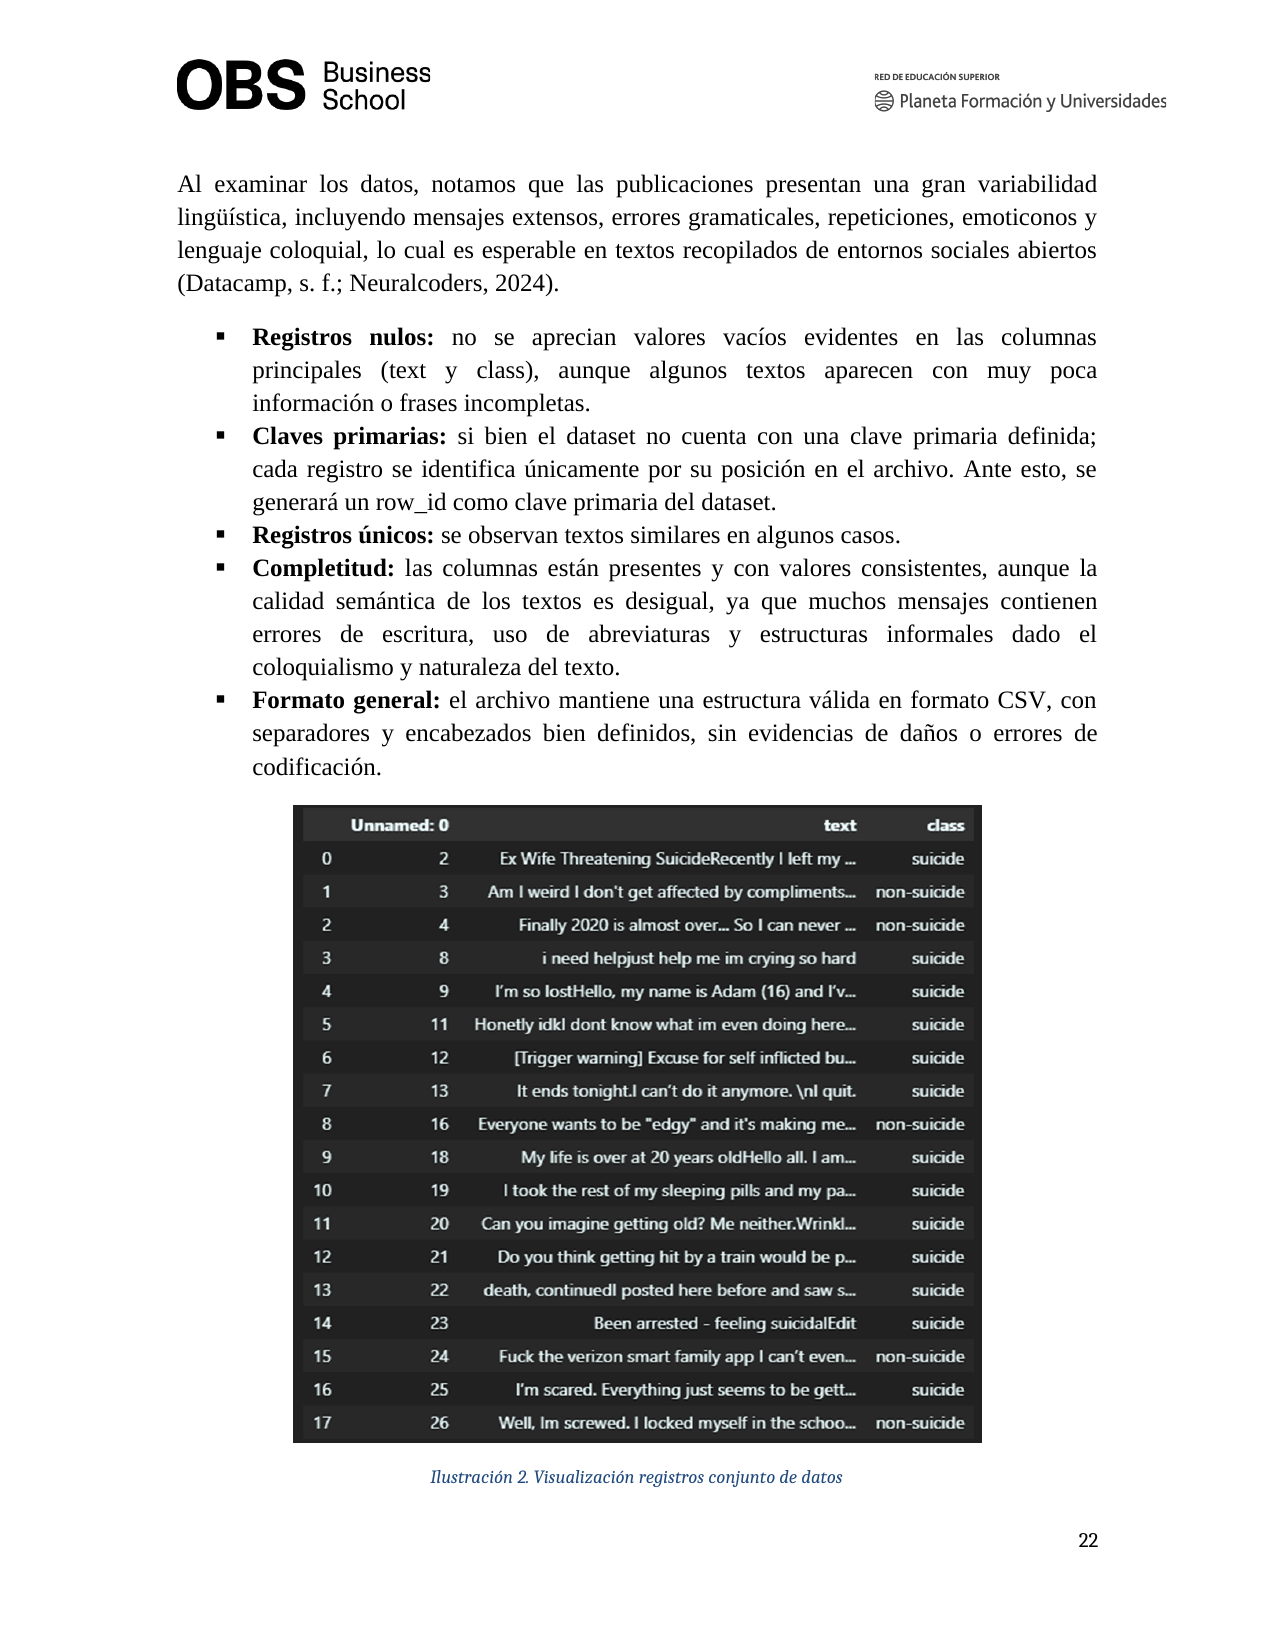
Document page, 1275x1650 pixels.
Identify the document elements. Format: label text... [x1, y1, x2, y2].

list Claves primarias: si bien el dataset no cuenta con una clave primaria definida; cada registro se identifica únicamente por su posición en el archivo. Ante esto, se generará un row_id como clave primaria del dataset. [214, 421, 1098, 516]
list Registros nulos: no se aprecian valores vacíos evidentes en las columnas principales (text y class), aunque algunos textos aparecen con muy poca información o frases incompletas. [214, 322, 1098, 417]
list Completitud: las columnas están presentes y con valores consistentes, aunque la calidad semántica de los textos es desigual, ya que muchos mensajes contienen errores de escritura, uso de abreviaturas y estructuras informales dado el coloquialismo y naturaleza del texto. [214, 553, 1098, 681]
text Al examinar los datos, notamos que las publicaciones presentan una gran variabilidad lingüística, incluyendo mensajes extensos, errores gramaticales, repeticiones, emoticonos y lenguaje coloquial, lo cual es esperable en textos recopilados de entornos sociales abiertos (Datacamp, s. f.; Neuralcoders, 2024). [177, 169, 1098, 297]
picture [177, 59, 431, 110]
list Registros únicos: se observan textos similares en algunos casos. [214, 520, 1098, 549]
list Formato general: el archivo mantiene una estructura válida en formato CSV, con separadores y encabezados bien definidos, sin evidencias de daños o errores de codificación. [214, 686, 1098, 780]
text Ilustración 2. Visualización registros conjunto de datos [177, 1467, 1098, 1488]
picture [293, 805, 982, 1443]
picture [874, 72, 1167, 112]
